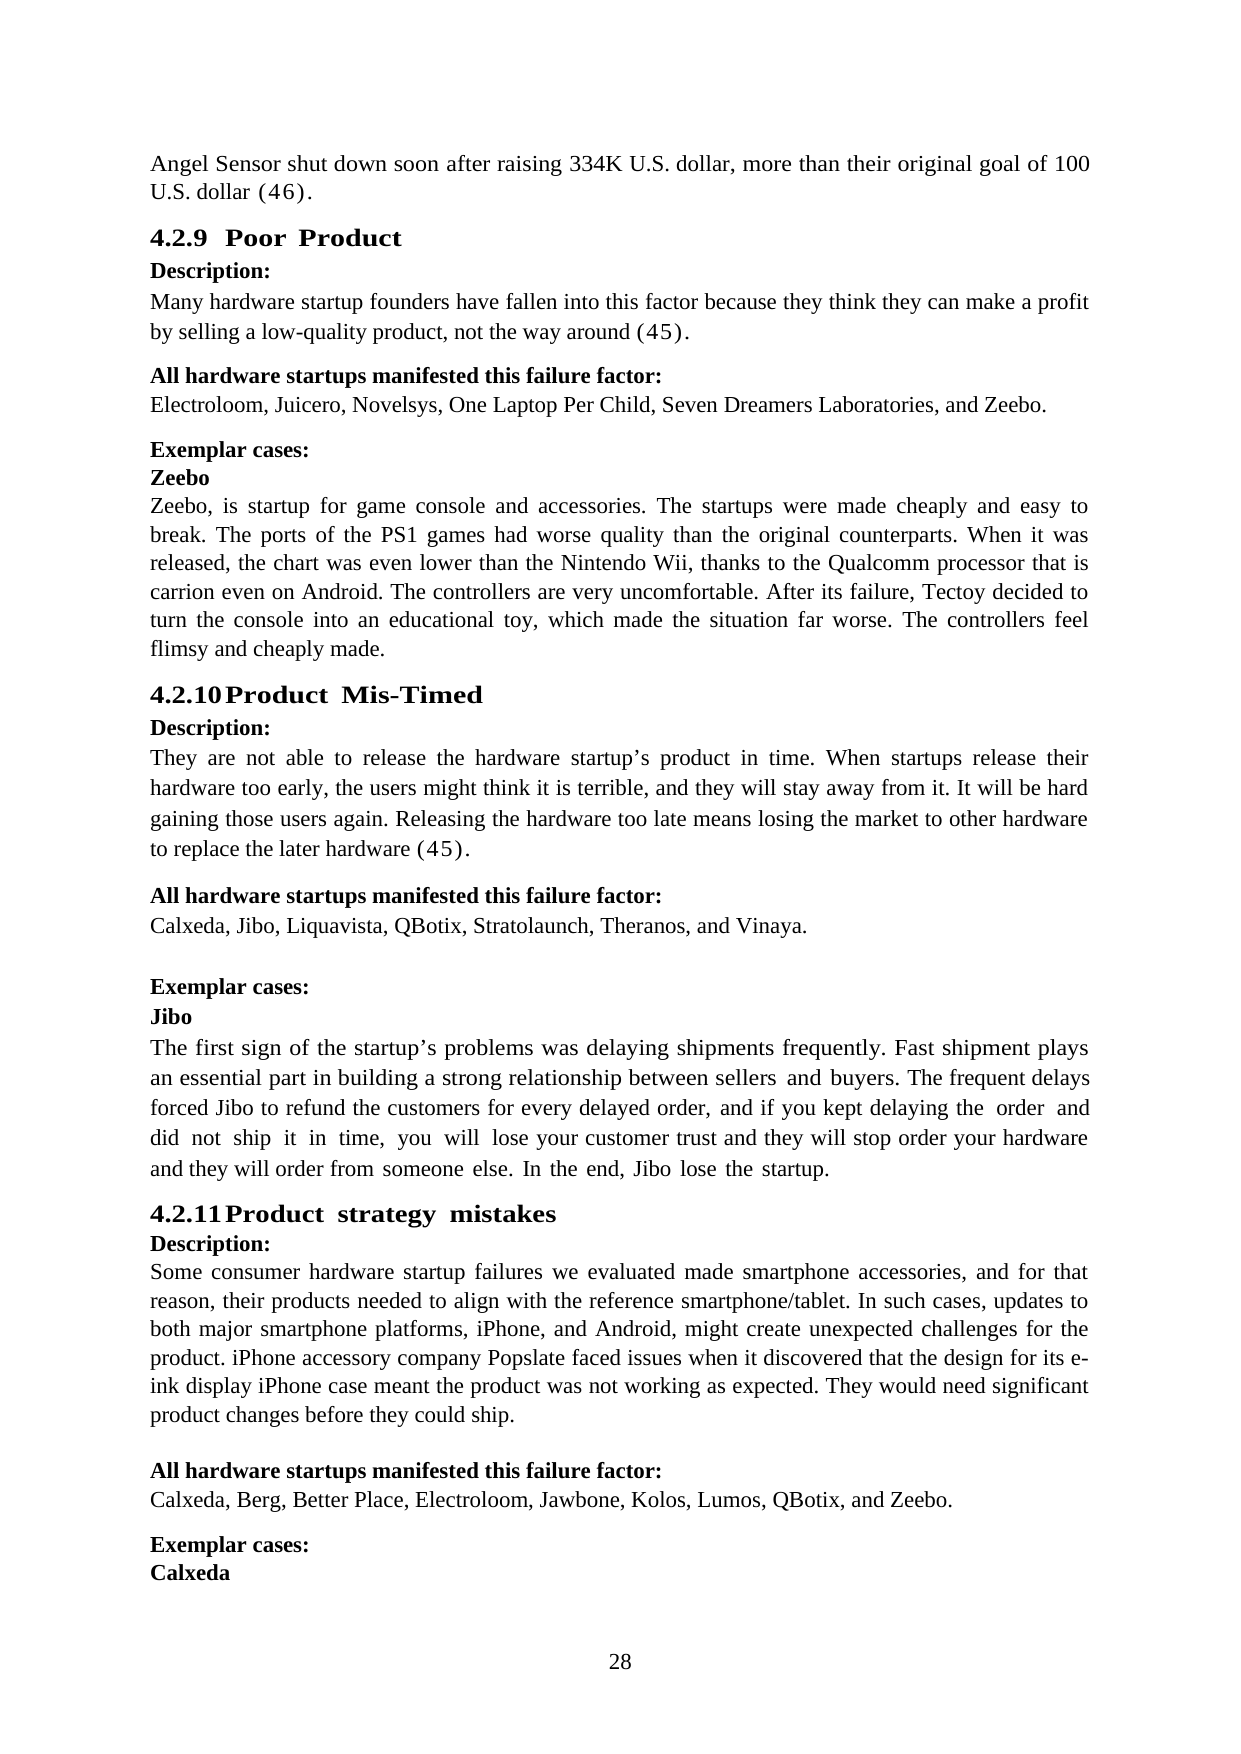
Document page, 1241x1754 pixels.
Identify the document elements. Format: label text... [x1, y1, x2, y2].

text Description: They are not able to release the hardware startup’s product in time. When startups release their hardware too early, the users might think it is terrible, and they will stay away from it. It will be hard gaining those users again. Releasing the hardware too late means losing the market to other hardware to replace the later hardware . [150, 711, 1090, 862]
subtitle Product Mis-Timed [150, 680, 1090, 709]
subtitle Product strategy mistakes [150, 1199, 1090, 1228]
text All hardware startups manifested this failure factor: Calxeda, Berg, Better Place, Electroloom, Jawbone, Kolos, Lumos, QBotix, and Zeebo. [150, 1457, 1090, 1512]
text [150, 1531, 1090, 1586]
subtitle Poor Product [150, 223, 1090, 252]
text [150, 150, 1090, 205]
text All hardware startups manifested this failure factor: Electroloom, Juicero, Novelsys, One Laptop Per Child, Seven Dreamers Laboratories, and Zeebo. [150, 362, 1090, 417]
text Exemplar cases: Zeebo Zeebo, is startup for game console and accessories. The startups were made cheaply and easy to break. The ports of the PS1 games had worse quality than the original counterparts. When it was released, the chart was even lower than the Nintendo Wii, thanks to the Qualcomm processor that is carrion even on Android. The controllers are very uncomfortable. After its failure, Tectoy decided to turn the console into an educational toy, which made the situation far worse. The controllers feel flimsy and cheaply made. [150, 436, 1090, 661]
text Description: Many hardware startup founders have fallen into this factor because they think they can make a profit by selling a low-quality product, not the way around . [150, 254, 1090, 346]
text Description: Some consumer hardware startup failures we evaluated made smartphone accessories, and for that reason, their products needed to align with the reference smartphone/tablet. In such cases, updates to both major smartphone platforms, iPhone, and Android, might create unexpected challenges for the product. iPhone accessory company Popslate faced issues when it discovered that the design for its e-ink display iPhone case meant the product was not working as expected. They would need significant product changes before they could ship. [150, 1230, 1090, 1427]
text All hardware startups manifested this failure factor: Calxeda, Jibo, Liquavista, QBotix, Stratolaunch, Theranos, and Vinaya. Exemplar cases: Jibo The first sign of the startup’s problems was delaying shipments frequently. Fast shipment plays an essential part in building a strong relationship between sellers and buyers. The frequent delays forced Jibo to refund the customers for every delayed order, and if you kept delaying the order and did not ship it in time, you will lose your customer trust and they will stop order your hardware and they will order from someone else. In the end, Jibo lose the startup. [150, 879, 1090, 1182]
